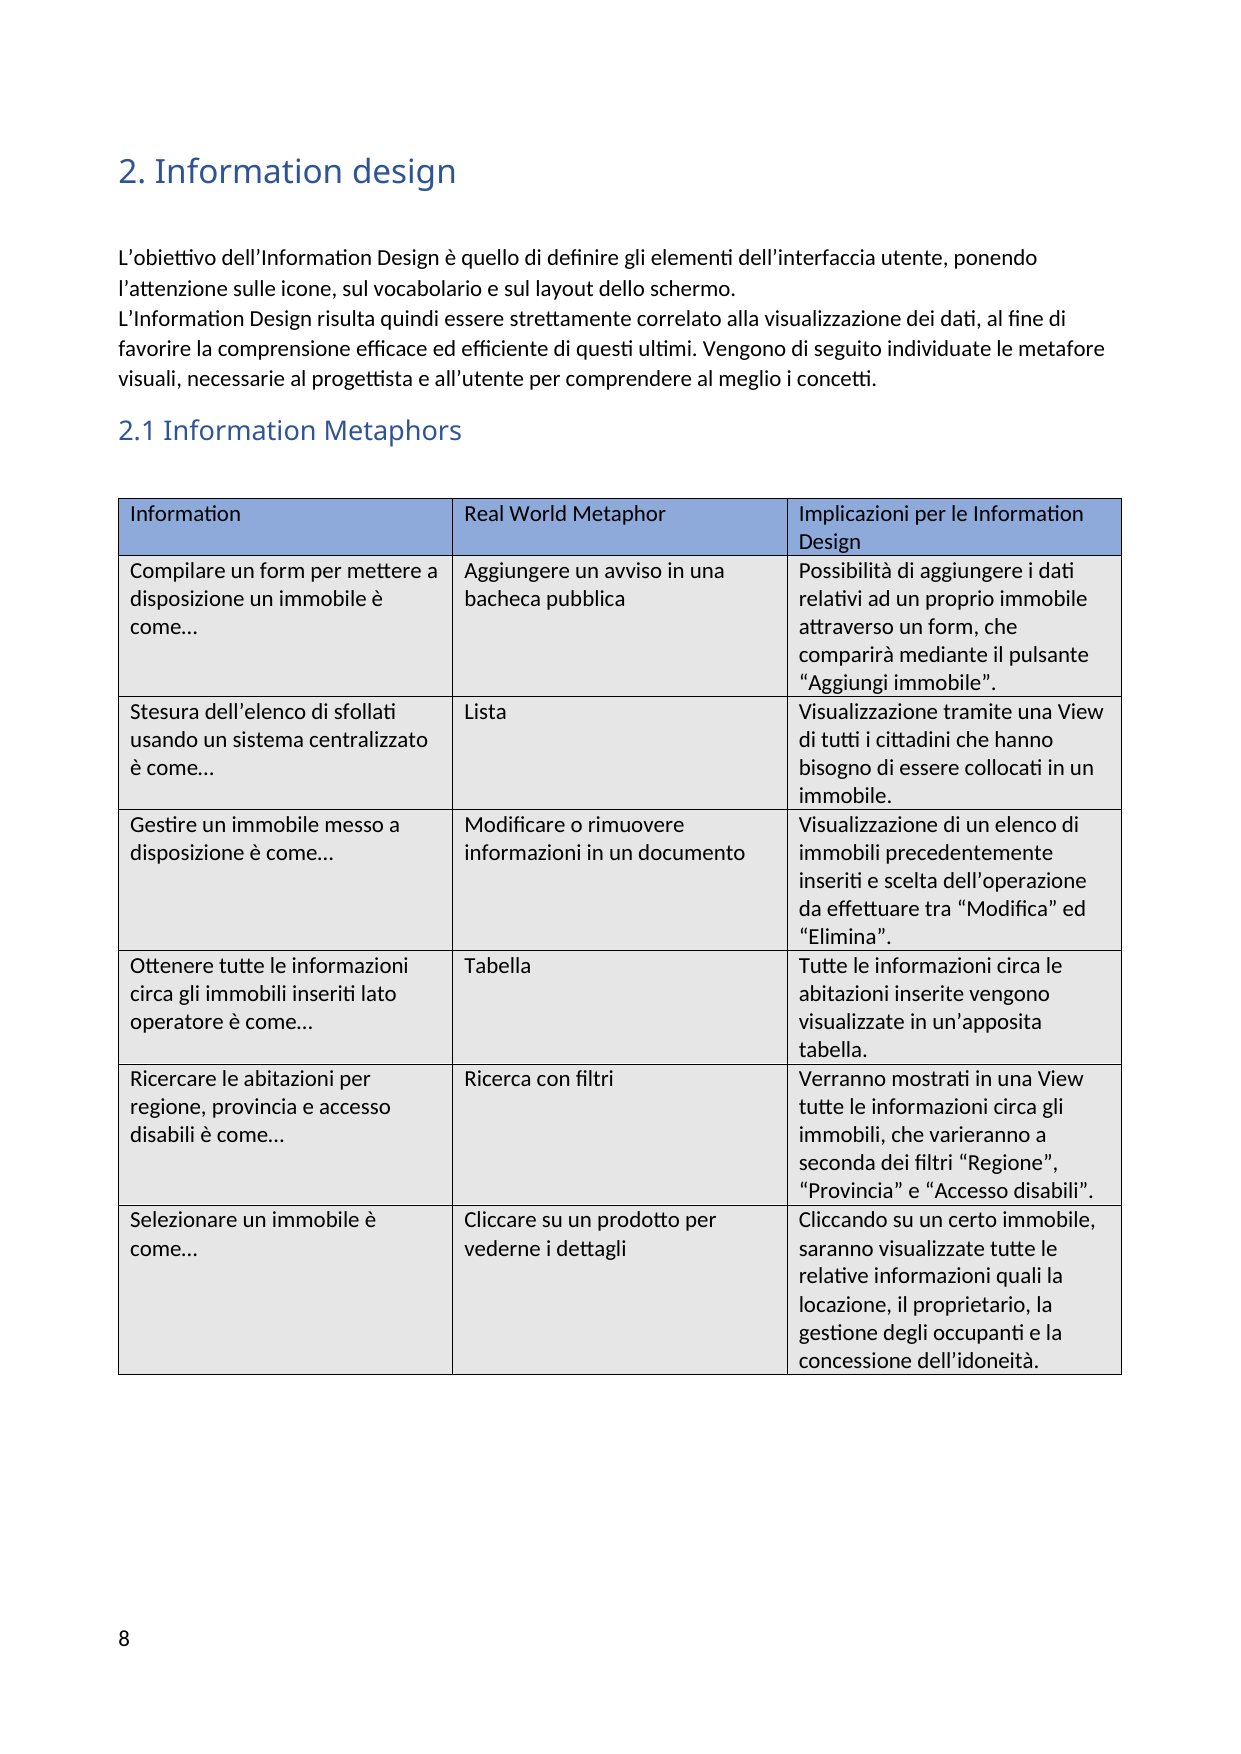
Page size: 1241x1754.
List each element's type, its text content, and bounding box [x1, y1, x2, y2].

table_cell Tutte le informazioni circa le abitazioni inserite vengono visualizzate in un’apposita tabella. [788, 951, 1121, 1063]
table_cell Lista [453, 697, 787, 809]
table_header Implicazioni per le Information Design [788, 499, 1121, 555]
table_cell Visualizzazione tramite una View di tutti i cittadini che hanno bisogno di essere collocati in un immobile. [788, 697, 1121, 809]
table_cell Visualizzazione di un elenco di immobili precedentemente inseriti e scelta dell’operazione da effettuare tra “Modifica” ed “Elimina”. [788, 810, 1121, 950]
table_cell Modificare o rimuovere informazioni in un documento [453, 810, 787, 950]
table_cell Gestire un immobile messo a disposizione è come… [119, 810, 452, 950]
table_cell Ottenere tutte le informazioni circa gli immobili inseriti lato operatore è come… [119, 951, 452, 1063]
table_cell Verranno mostrati in una View tutte le informazioni circa gli immobili, che varieranno a seconda dei filtri “Regione”, “Provincia” e “Accesso disabili”. [788, 1065, 1121, 1204]
table_cell Aggiungere un avviso in una bacheca pubblica [453, 556, 787, 696]
table_cell Tabella [453, 951, 787, 1063]
table_cell Stesura dell’elenco di sfollati usando un sistema centralizzato è come… [119, 697, 452, 809]
table_cell Cliccando su un certo immobile, saranno visualizzate tutte le relative informazioni quali la locazione, il proprietario, la gestione degli occupanti e la concessione dell’idoneità. [788, 1206, 1121, 1374]
table_header Information [119, 499, 452, 555]
table_cell Selezionare un immobile è come… [119, 1206, 452, 1374]
table_cell Possibilità di aggiungere i dati relativi ad un proprio immobile attraverso un form, che comparirà mediante il pulsante “Aggiungi immobile”. [788, 556, 1121, 696]
table_header Real World Metaphor [453, 499, 787, 555]
table_cell Compilare un form per mettere a disposizione un immobile è come… [119, 556, 452, 696]
subtitle 2. Information design [118, 148, 1122, 193]
text L’obiettivo dell’Information Design è quello di definire gli elementi dell’interfaccia utente, ponendo l’attenzione sulle icone, sul vocabolario e sul layout dello schermo. L’Information Design risulta quindi essere strettamente correlato alla visualizzazione dei dati, al fine di favorire la comprensione efficace ed efficiente di questi ultimi. Vengono di seguito individuate le metafore visuali, necessarie al progettista e all’utente per comprendere al meglio i concetti. [118, 243, 1122, 392]
table_cell Ricerca con filtri [453, 1065, 787, 1204]
table_cell Ricercare le abitazioni per regione, provincia e accesso disabili è come… [119, 1065, 452, 1204]
table_cell Cliccare su un prodotto per vederne i dettagli [453, 1206, 787, 1374]
subtitle 2.1 Information Metaphors [118, 411, 1122, 448]
